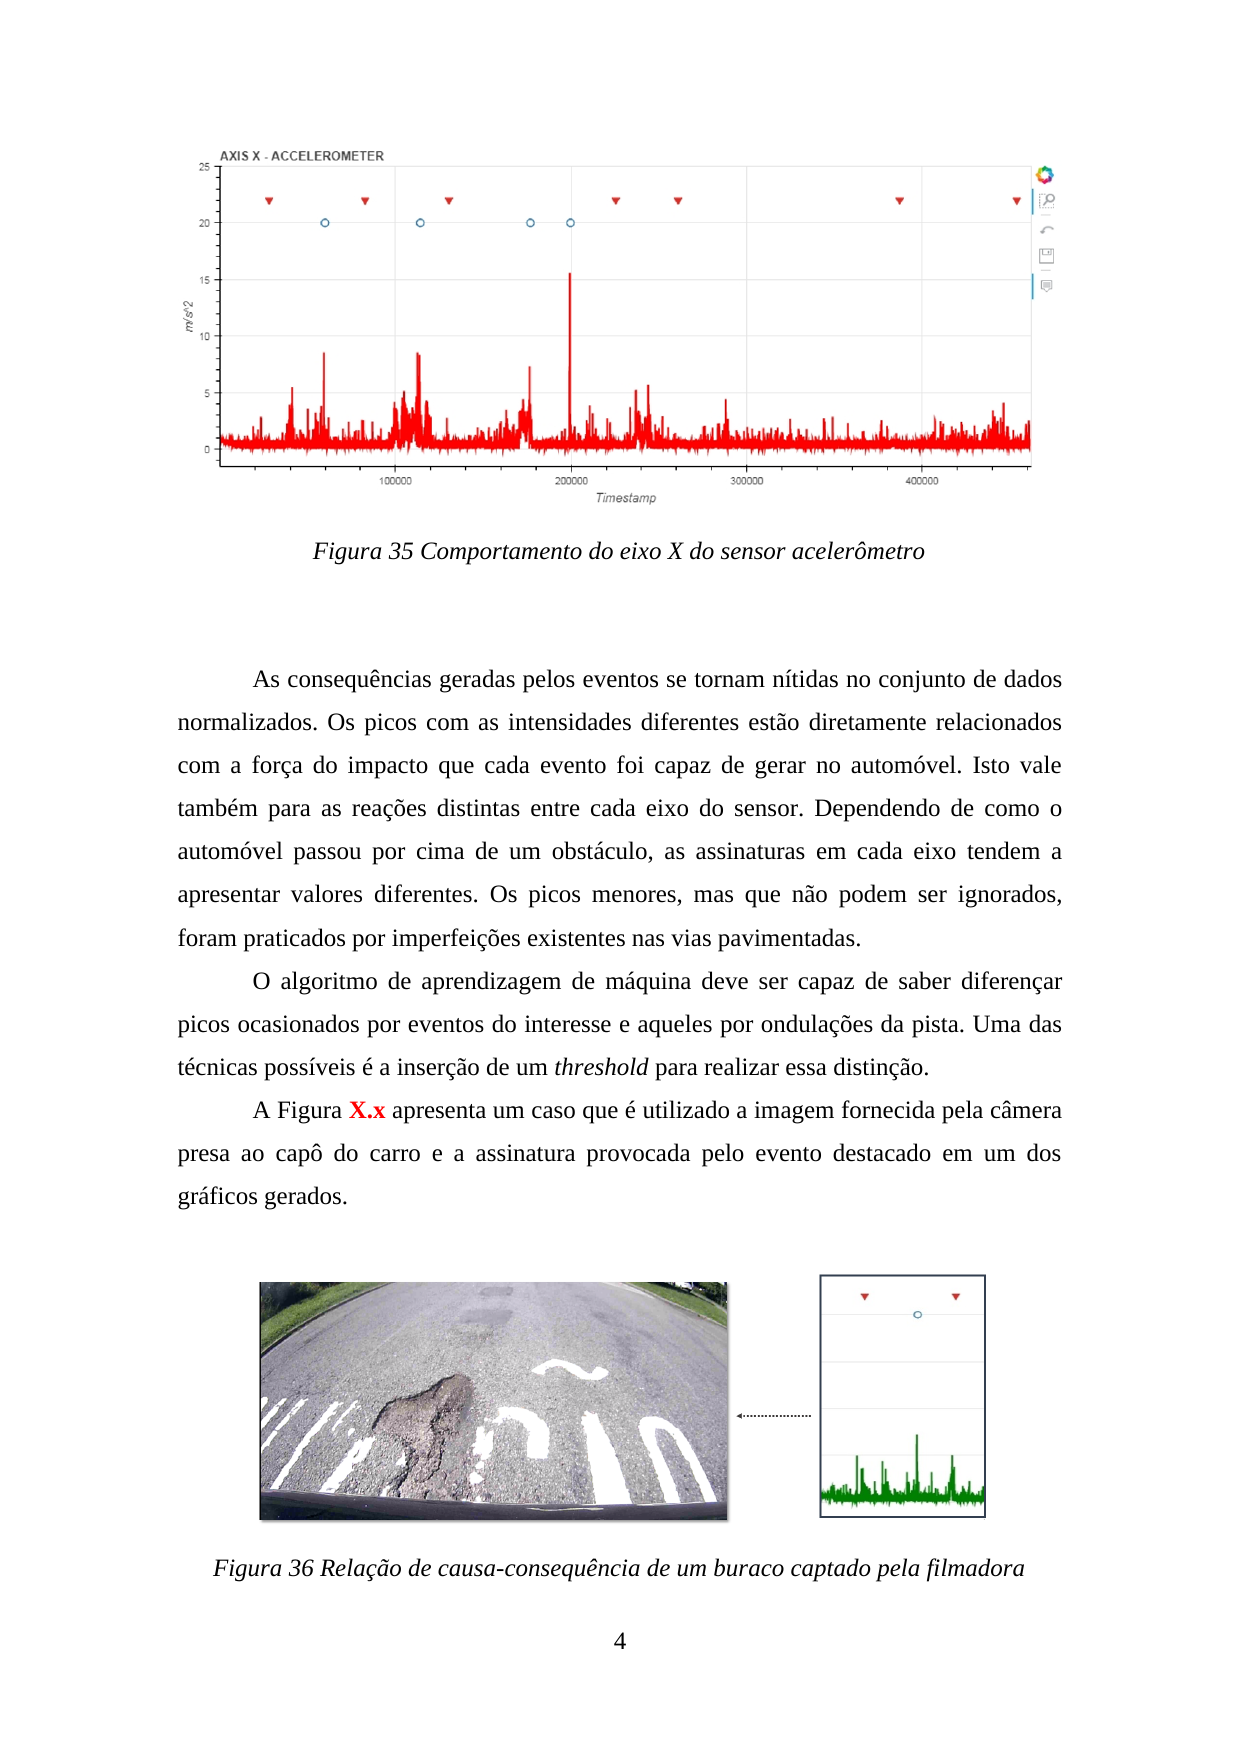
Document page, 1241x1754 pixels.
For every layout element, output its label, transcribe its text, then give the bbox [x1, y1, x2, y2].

text Figura 35 Comportamento do eixo X do sensor acelerômetro [177, 536, 1063, 565]
text Figura 36 Relação de causa-consequência de um buraco captado pela filmadora [177, 1553, 1063, 1582]
picture [252, 1267, 993, 1527]
picture [177, 147, 1063, 510]
text A Figura X.x apresenta um caso que é utilizado a imagem fornecida pela câmera presa ao capô do carro e a assinatura provocada pelo evento destacado em um dos gráficos gerados. [177, 1095, 1063, 1210]
text O algoritmo de aprendizagem de máquina deve ser capaz de saber diferençar picos ocasionados por eventos do interesse e aqueles por ondulações da pista. Uma das técnicas possíveis é a inserção de um threshold para realizar essa distinção. [177, 966, 1063, 1081]
text As consequências geradas pelos eventos se tornam nítidas no conjunto de dados normalizados. Os picos com as intensidades diferentes estão diretamente relacionados com a força do impacto que cada evento foi capaz de gerar no automóvel. Isto vale também para as reações distintas entre cada eixo do sensor. Dependendo de como o automóvel passou por cima de um obstáculo, as assinaturas em cada eixo tendem a apresentar valores diferentes. Os picos menores, mas que não podem ser ignorados, foram praticados por imperfeições existentes nas vias pavimentadas. [177, 664, 1063, 951]
